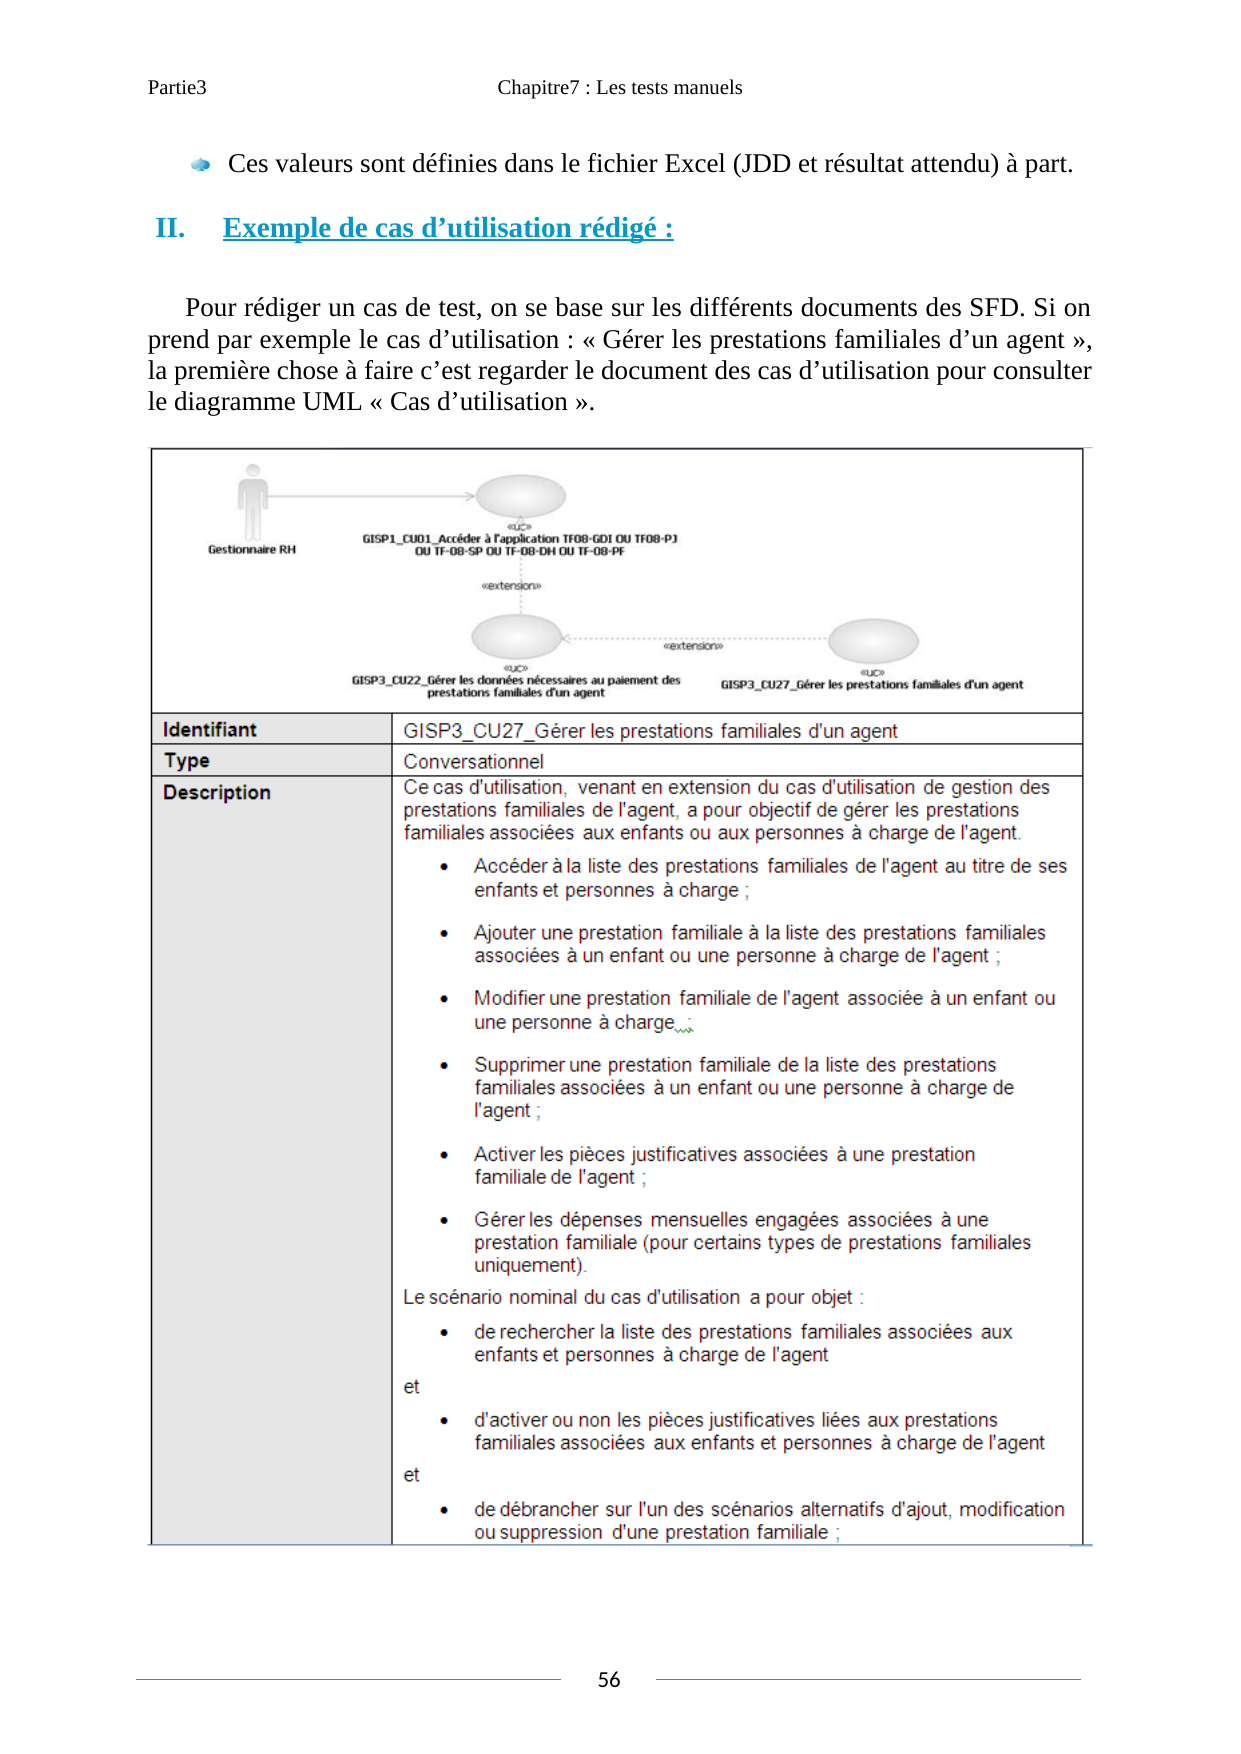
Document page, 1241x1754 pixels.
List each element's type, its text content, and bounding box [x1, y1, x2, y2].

list Ces valeurs sont définies dans le fichier Excel (JDD et résultat attendu) à part. [190, 148, 1093, 179]
picture [191, 156, 213, 173]
picture [147, 447, 1093, 1547]
text Pour rédiger un cas de test, on se base sur les différents documents des SFD. Si on prend par exemple le cas d’utilisation : « Gérer les prestations familiales d’un agent », la première chose à faire c’est regarder le document des cas d’utilisation pour consulter le diagramme UML « Cas d’utilisation ». [148, 292, 1093, 416]
subtitle Exemple de cas d’utilisation rédigé : [185, 210, 1093, 243]
